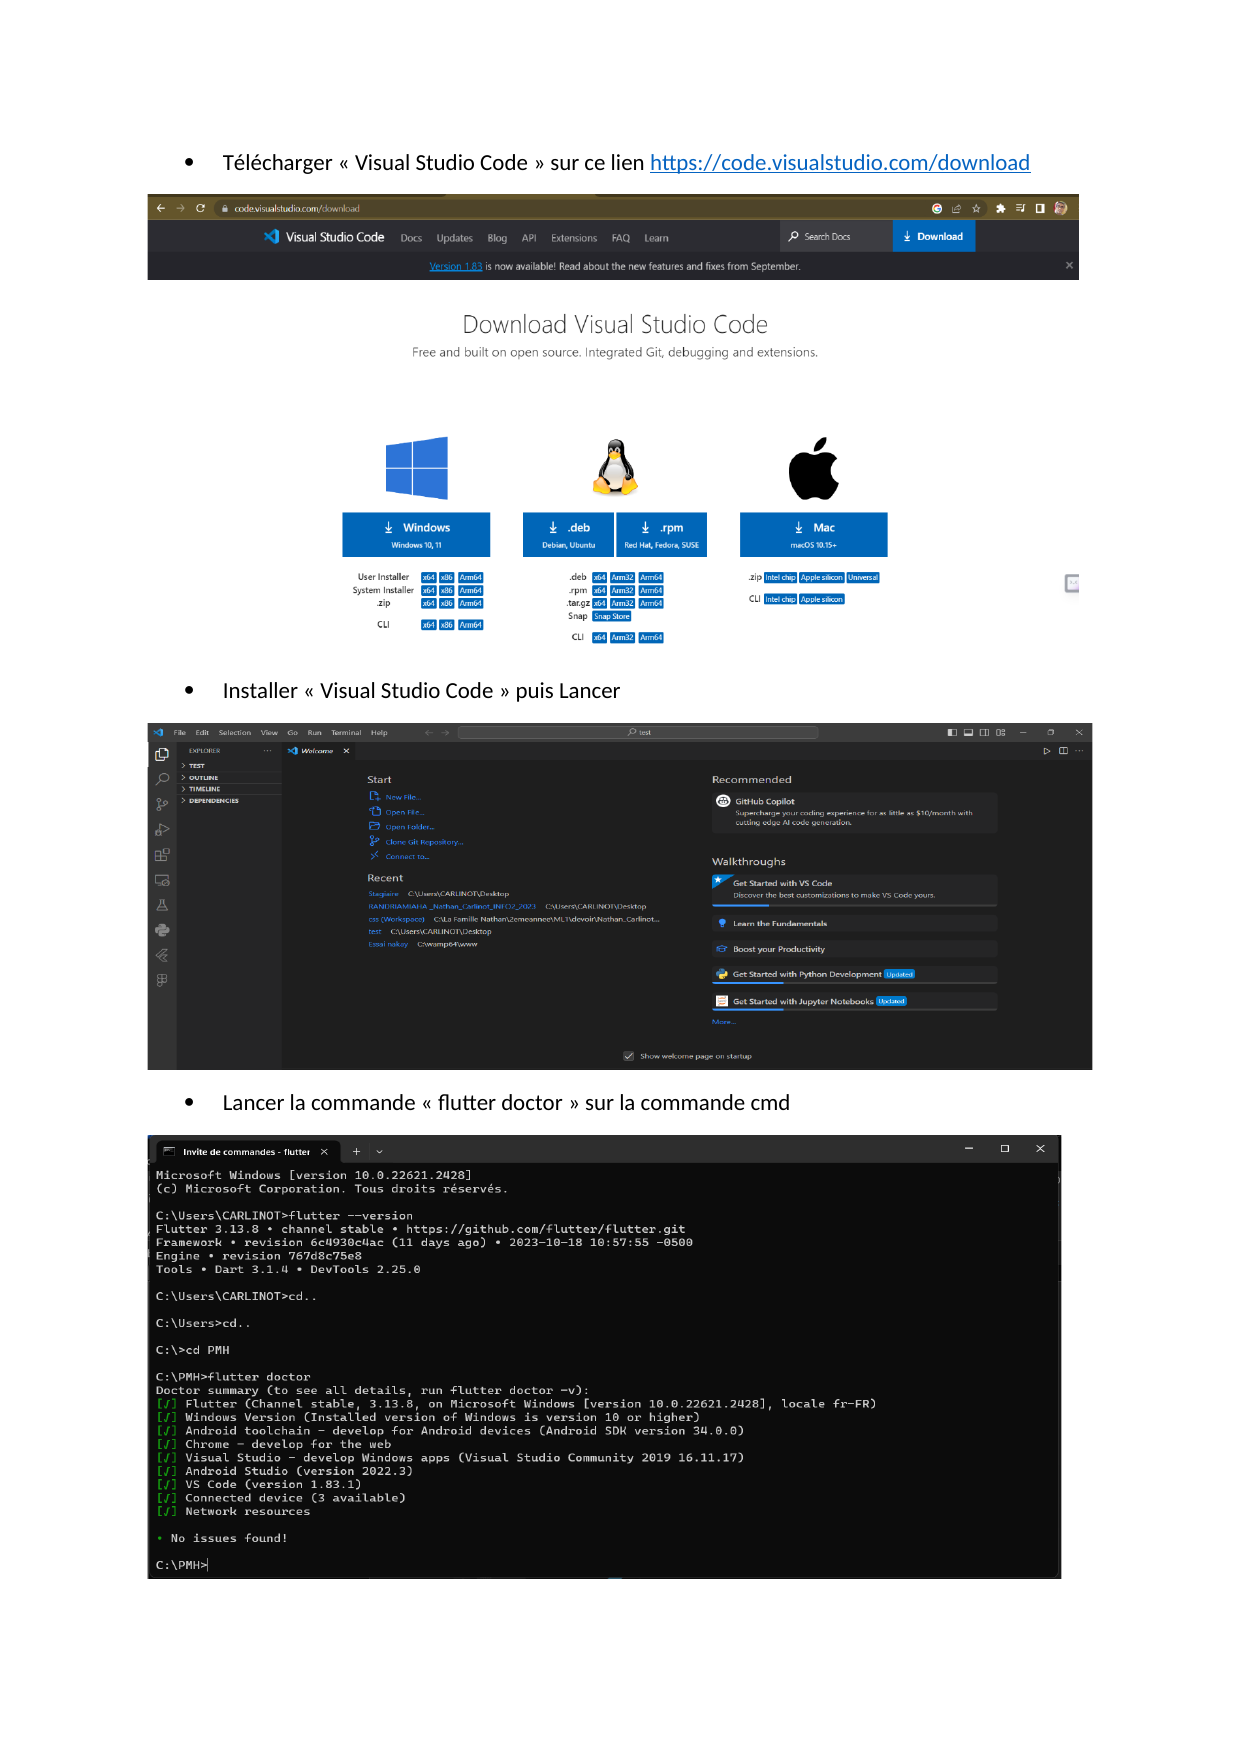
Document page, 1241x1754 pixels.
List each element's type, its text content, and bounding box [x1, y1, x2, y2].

picture [147, 194, 1079, 658]
list Installer « Visual Studio Code » puis Lancer [185, 676, 1093, 704]
picture [147, 723, 1093, 1070]
picture [147, 1135, 1062, 1579]
list Lancer la commande « flutter doctor » sur la commande cmd [185, 1088, 1093, 1116]
list Télécharger « Visual Studio Code » sur ce lien https://code.visualstudio.com/download [185, 148, 1093, 176]
